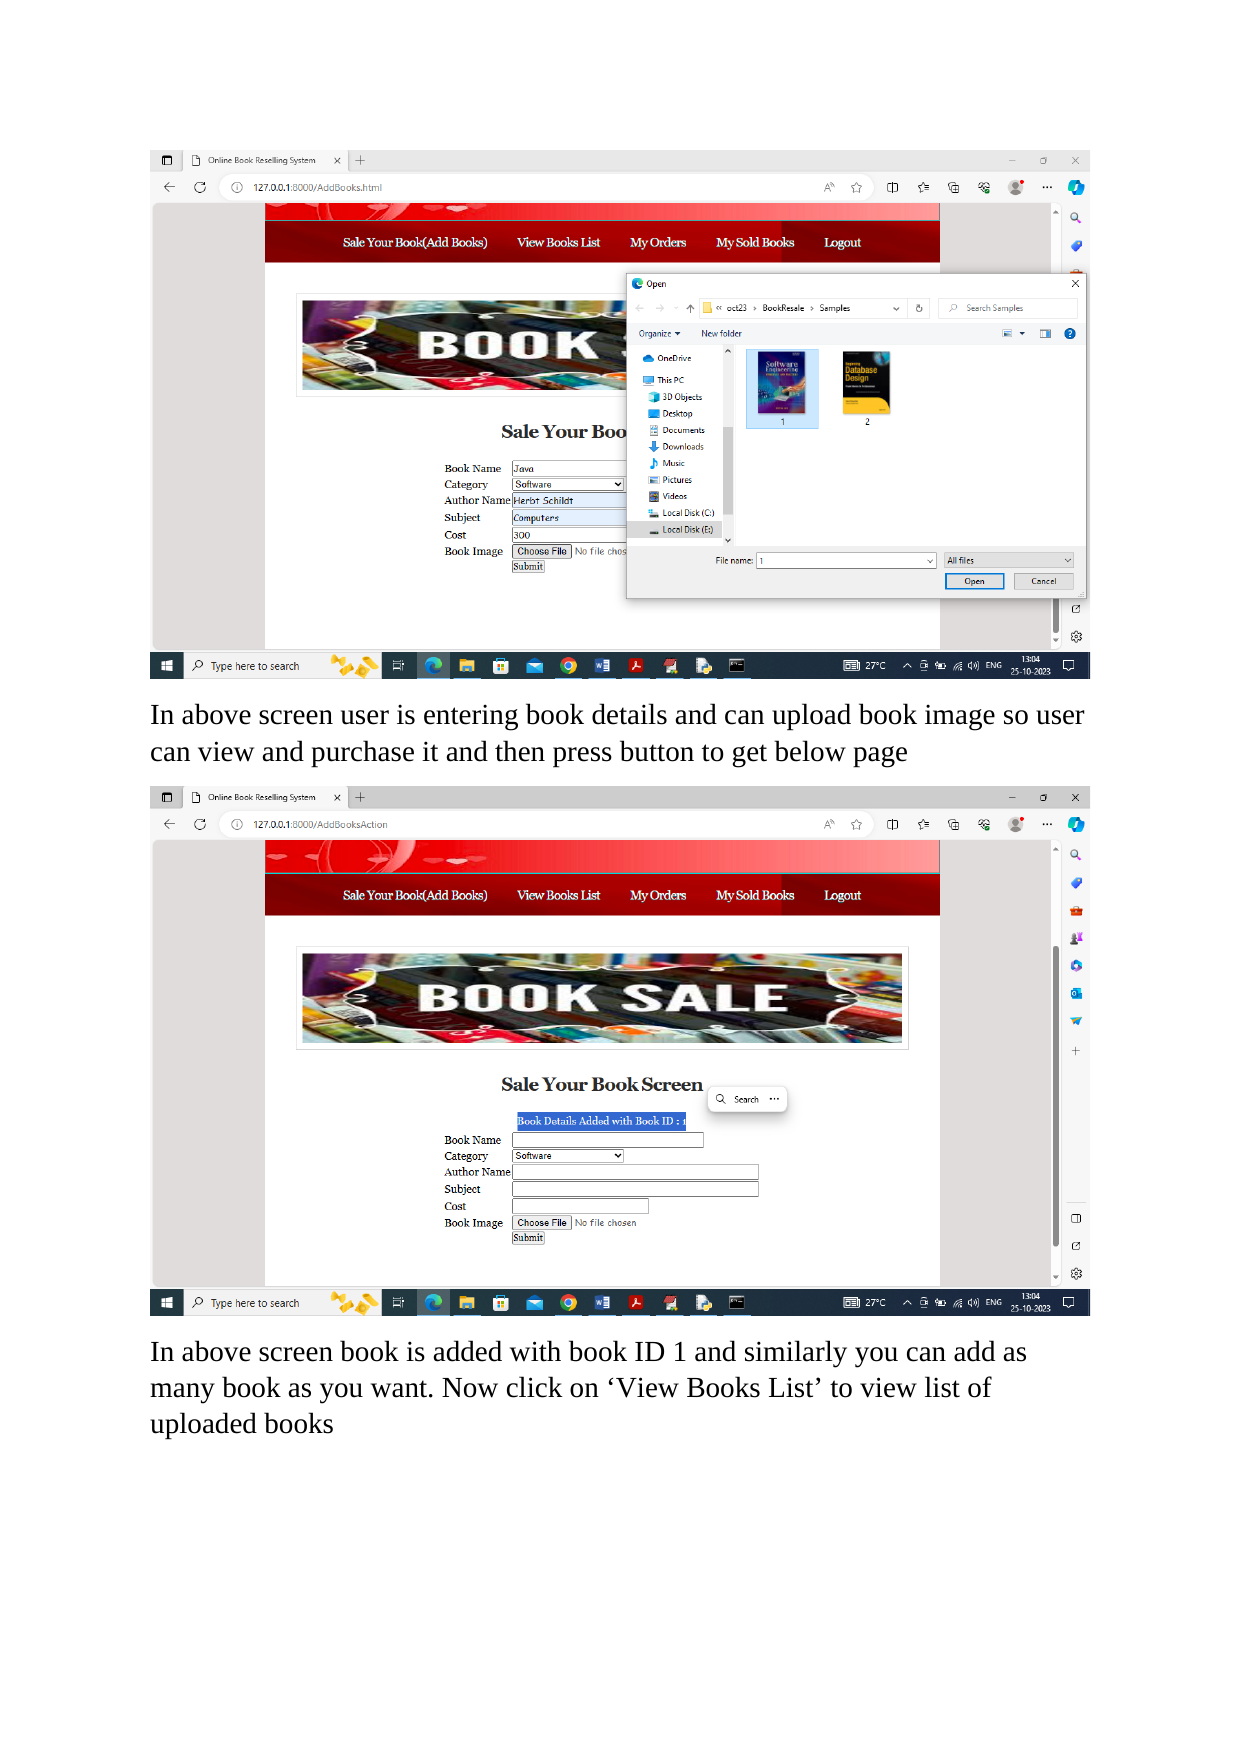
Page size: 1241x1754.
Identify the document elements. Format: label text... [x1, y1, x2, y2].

text In above screen book is added with book ID 1 and similarly you can add as many book as you want. Now click on ‘View Books List’ to view list of uploaded books [150, 1334, 1090, 1440]
picture [150, 150, 1091, 679]
picture [150, 786, 1091, 1316]
text In above screen user is entering book details and can upload book image so user can view and purchase it and then press button to get below page [150, 697, 1090, 767]
